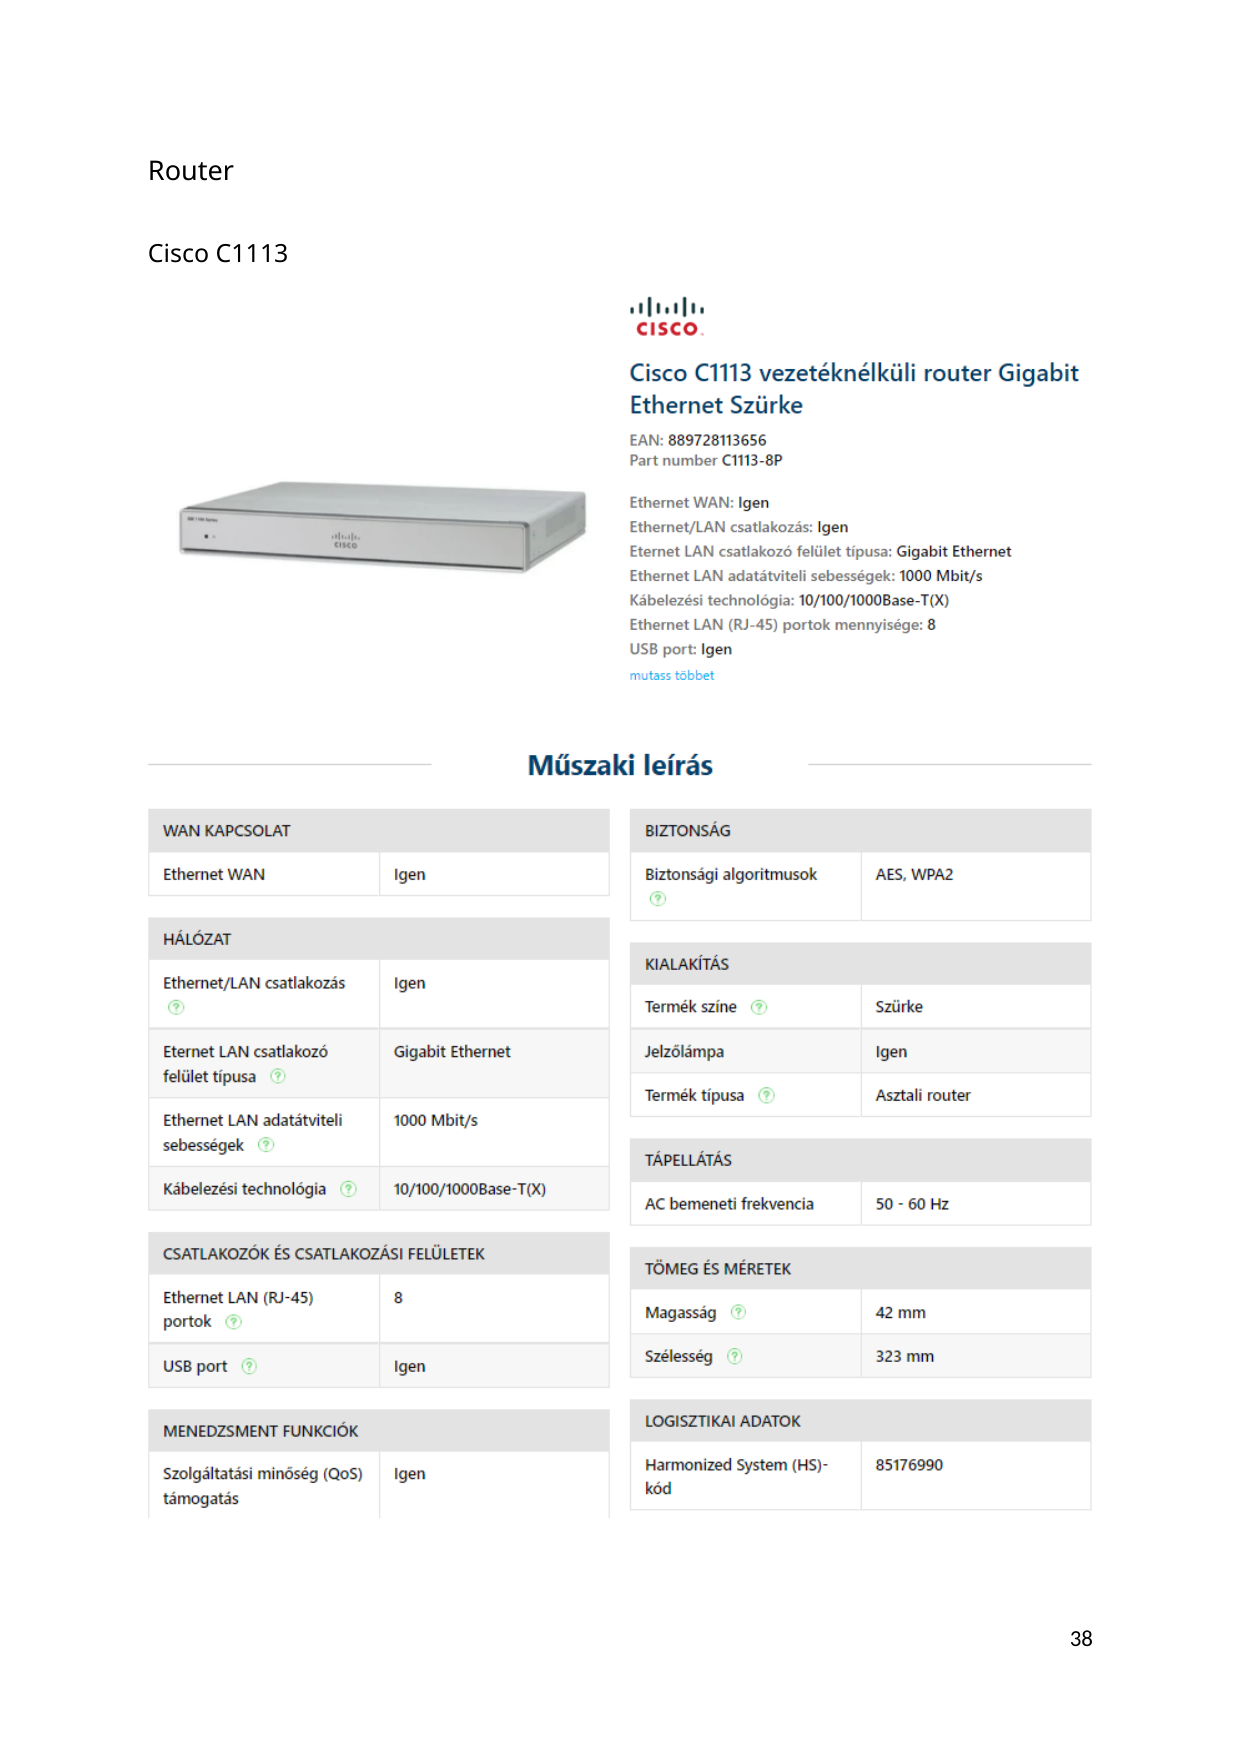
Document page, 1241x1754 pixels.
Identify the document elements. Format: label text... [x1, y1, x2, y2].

subtitle Router [148, 152, 1093, 189]
picture [147, 288, 1093, 731]
picture [147, 749, 1093, 1518]
text Cisco C1113 [148, 236, 1093, 269]
